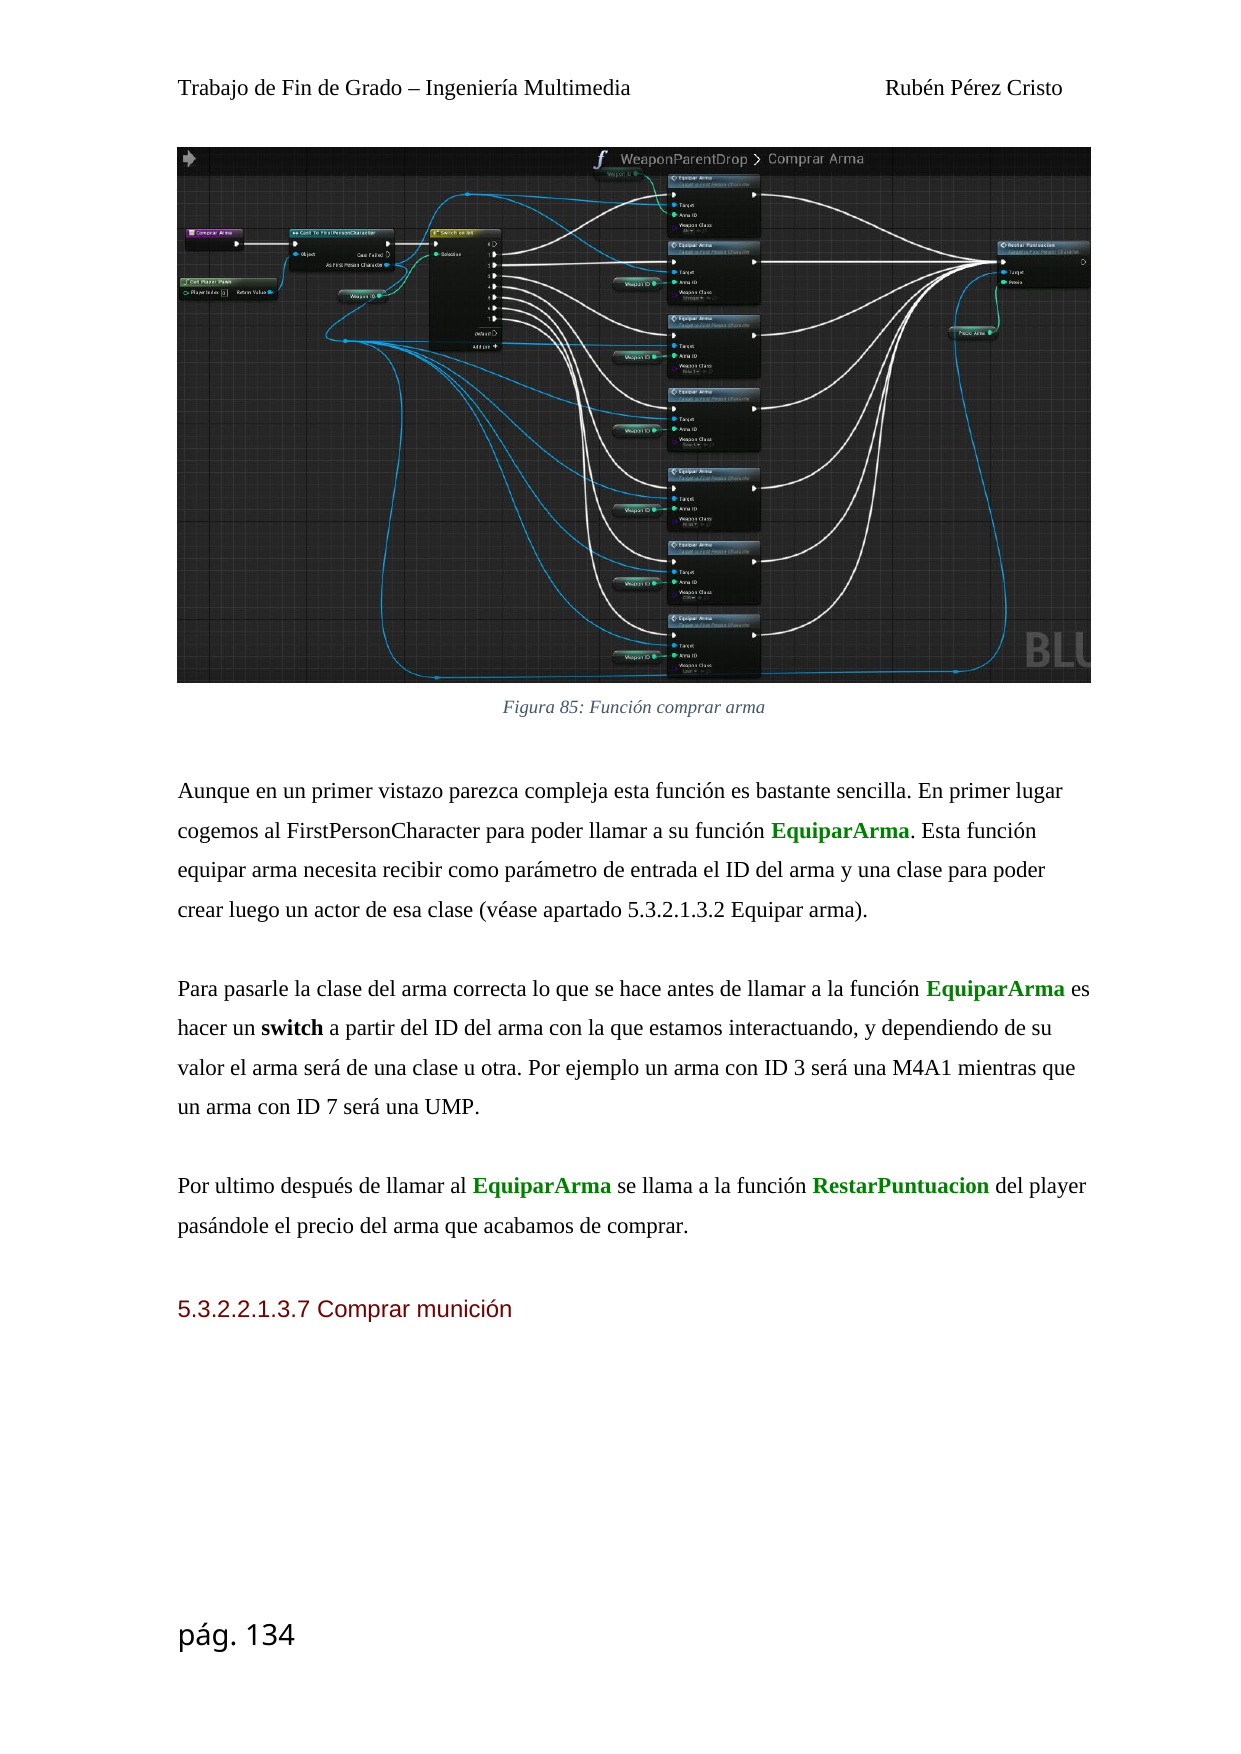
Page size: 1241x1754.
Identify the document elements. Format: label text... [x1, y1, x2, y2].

text Por ultimo después de llamar al EquiparArma se llama a la función RestarPuntuacion del player pasándole el precio del arma que acabamos de comprar. [177, 1172, 1092, 1238]
subtitle 5.3.2.2.1.3.7 Comprar munición [177, 1295, 1092, 1323]
text Aunque en un primer vistazo parezca compleja esta función es bastante sencilla. En primer lugar cogemos al FirstPersonCharacter para poder llamar a su función EquiparArma. Esta función equipar arma necesita recibir como parámetro de entrada el ID del arma y una clase para poder crear luego un actor de esa clase (véase apartado 5.3.2.1.3.2 Equipar arma). [177, 778, 1092, 922]
text Para pasarle la clase del arma correcta lo que se hace antes de llamar a la función EquiparArma es hacer un switch a partir del ID del arma con la que estamos interactuando, y dependiendo de su valor el arma será de una clase u otra. Por ejemplo un arma con ID 3 será una M4A1 mientras que un arma con ID 7 será una UMP. [177, 975, 1092, 1120]
picture [177, 147, 1091, 683]
